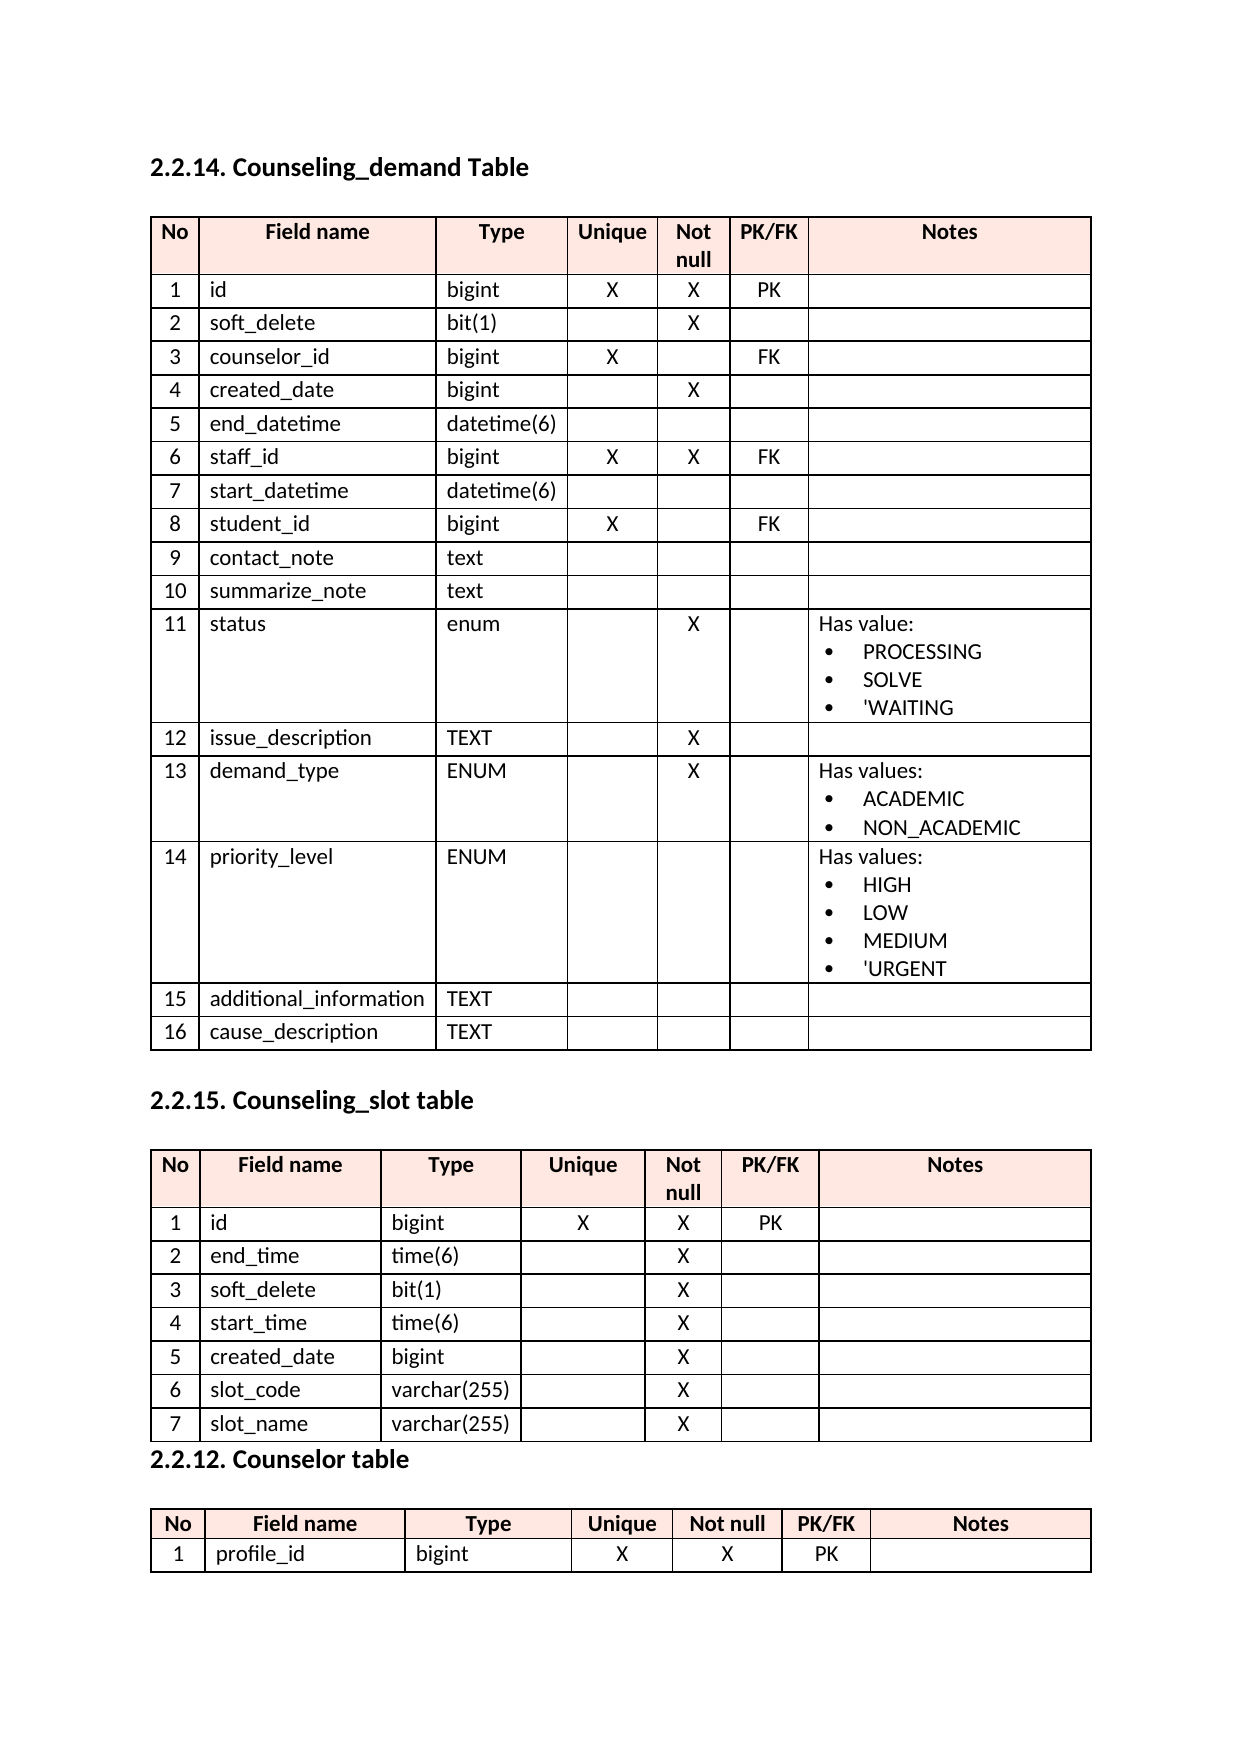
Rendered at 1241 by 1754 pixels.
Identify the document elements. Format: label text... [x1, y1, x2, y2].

table_cell [809, 723, 1090, 755]
table_cell datetime(6) [437, 476, 567, 508]
table_cell [568, 376, 657, 407]
table_cell time(6) [382, 1242, 520, 1273]
table_cell bit(1) [437, 309, 567, 340]
table_header Field name [200, 218, 435, 273]
table_cell TEXT [437, 1017, 567, 1049]
table_cell [809, 275, 1090, 307]
table_cell [722, 1308, 818, 1340]
table_cell [809, 543, 1090, 574]
table_cell [820, 1375, 1090, 1407]
table_cell X [646, 1409, 721, 1441]
table_cell 13 [152, 757, 198, 841]
table_cell [731, 1017, 808, 1049]
table_cell [568, 576, 657, 608]
table_cell 12 [152, 723, 198, 755]
table_cell enum [437, 610, 567, 722]
table_cell 10 [152, 576, 198, 608]
table_cell X [646, 1342, 721, 1374]
table_cell [809, 409, 1090, 441]
table_cell X [646, 1208, 721, 1240]
table_cell Has value: PROCESSING SOLVE 'WAITING [809, 610, 1090, 722]
table_cell [568, 409, 657, 441]
table_header No [152, 1151, 199, 1206]
table_header PK/FK [722, 1151, 818, 1206]
table_cell bigint [437, 442, 567, 474]
table_cell X [658, 275, 729, 307]
table_cell FK [731, 509, 808, 541]
table_cell [809, 342, 1090, 374]
table_cell X [646, 1275, 721, 1307]
table_cell [820, 1342, 1090, 1374]
table_cell 4 [152, 376, 198, 407]
table_cell cause_description [200, 1017, 435, 1049]
table_cell [809, 309, 1090, 340]
table_cell bigint [437, 509, 567, 541]
table_cell [568, 842, 657, 982]
table_cell [809, 476, 1090, 508]
table_cell additional_information [200, 984, 435, 1016]
table_cell [722, 1409, 818, 1441]
table_cell slot_name [201, 1409, 380, 1441]
table_cell [809, 442, 1090, 474]
table_cell 16 [152, 1017, 198, 1049]
table_header Unique [522, 1151, 644, 1206]
table_cell X [568, 275, 657, 307]
table_cell [820, 1242, 1090, 1273]
table_cell 7 [152, 476, 198, 508]
table_cell bigint [382, 1342, 520, 1374]
table_header Not null [646, 1151, 721, 1206]
table_cell X [568, 509, 657, 541]
table_header Type [406, 1510, 571, 1538]
table_cell [731, 984, 808, 1016]
table_cell summarize_note [200, 576, 435, 608]
table_cell datetime(6) [437, 409, 567, 441]
table_header Not null [673, 1510, 781, 1538]
table_cell PK [722, 1208, 818, 1240]
table_header Notes [871, 1510, 1090, 1538]
table_cell [731, 576, 808, 608]
table_cell [722, 1242, 818, 1273]
table_cell [731, 610, 808, 722]
table_cell [658, 576, 729, 608]
table_cell 1 [152, 1208, 199, 1240]
table_header Type [382, 1151, 520, 1206]
table_cell 3 [152, 342, 198, 374]
table_cell [658, 543, 729, 574]
table_cell [731, 476, 808, 508]
table_cell [731, 543, 808, 574]
table_cell demand_type [200, 757, 435, 841]
table_cell time(6) [382, 1308, 520, 1340]
table_cell priority_level [200, 842, 435, 982]
table_cell student_id [200, 509, 435, 541]
table_cell soft_delete [201, 1275, 380, 1307]
table_cell X [568, 442, 657, 474]
table_cell TEXT [437, 723, 567, 755]
table_cell 11 [152, 610, 198, 722]
table_cell id [200, 275, 435, 307]
table_header Unique [568, 218, 657, 273]
table_cell X [646, 1375, 721, 1407]
table_cell 1 [152, 275, 198, 307]
table_cell X [658, 442, 729, 474]
table_cell X [658, 757, 729, 841]
table_cell 5 [152, 1342, 199, 1374]
table_cell [522, 1308, 644, 1340]
table_cell TEXT [437, 984, 567, 1016]
table_cell [658, 1017, 729, 1049]
table_cell [522, 1275, 644, 1307]
table_cell bigint [437, 275, 567, 307]
table_cell profile_id [206, 1539, 404, 1571]
table_cell staff_id [200, 442, 435, 474]
table_cell [809, 376, 1090, 407]
table_cell issue_description [200, 723, 435, 755]
table_header Unique [572, 1510, 672, 1538]
table_cell X [646, 1242, 721, 1273]
table_cell [820, 1308, 1090, 1340]
table_cell 2 [152, 1242, 199, 1273]
table_header Type [437, 218, 567, 273]
table_cell [722, 1375, 818, 1407]
table_cell 9 [152, 543, 198, 574]
table_cell soft_delete [200, 309, 435, 340]
table_cell [722, 1342, 818, 1374]
table_cell X [673, 1539, 781, 1571]
table_cell [522, 1342, 644, 1374]
table_cell end_datetime [200, 409, 435, 441]
table_cell counselor_id [200, 342, 435, 374]
table_cell X [568, 342, 657, 374]
table_cell ENUM [437, 757, 567, 841]
subtitle 2.2.14. Counseling_demand Table [150, 150, 1090, 183]
table_cell [809, 576, 1090, 608]
table_cell [731, 723, 808, 755]
table_cell [568, 757, 657, 841]
table_cell end_time [201, 1242, 380, 1273]
table_cell [722, 1275, 818, 1307]
table_cell contact_note [200, 543, 435, 574]
table_cell 14 [152, 842, 198, 982]
table_cell 4 [152, 1308, 199, 1340]
table_cell [731, 409, 808, 441]
table_cell [820, 1409, 1090, 1441]
table_header Field name [201, 1151, 380, 1206]
table_cell X [646, 1308, 721, 1340]
table_cell [809, 509, 1090, 541]
table_cell [658, 984, 729, 1016]
table_cell id [201, 1208, 380, 1240]
table_cell 2 [152, 309, 198, 340]
table_cell bigint [437, 342, 567, 374]
table_cell X [522, 1208, 644, 1240]
table_cell start_time [201, 1308, 380, 1340]
table_cell X [658, 376, 729, 407]
table_cell [568, 984, 657, 1016]
table_cell [658, 342, 729, 374]
table_cell [731, 376, 808, 407]
table_cell bit(1) [382, 1275, 520, 1307]
table_cell [568, 543, 657, 574]
table_header No [152, 218, 198, 273]
table_header PK/FK [731, 218, 808, 273]
table_header Notes [820, 1151, 1090, 1206]
table_cell Has values: ACADEMIC NON_ACADEMIC [809, 757, 1090, 841]
table_cell PK [783, 1539, 870, 1571]
table_cell [731, 309, 808, 340]
table_cell varchar(255) [382, 1375, 520, 1407]
table_header No [152, 1510, 204, 1538]
table_cell X [658, 723, 729, 755]
table_cell Has values: HIGH LOW MEDIUM 'URGENT [809, 842, 1090, 982]
table_cell [522, 1242, 644, 1273]
table_cell text [437, 576, 567, 608]
table_cell created_date [201, 1342, 380, 1374]
table_cell [568, 476, 657, 508]
table_cell [568, 610, 657, 722]
table_cell ENUM [437, 842, 567, 982]
table_cell start_datetime [200, 476, 435, 508]
table_cell FK [731, 342, 808, 374]
table_cell [731, 757, 808, 841]
table_cell [731, 842, 808, 982]
table_cell FK [731, 442, 808, 474]
table_header PK/FK [783, 1510, 870, 1538]
table_cell 1 [152, 1539, 204, 1571]
table_cell 7 [152, 1409, 199, 1441]
table_cell bigint [437, 376, 567, 407]
table_cell [658, 842, 729, 982]
table_header Field name [206, 1510, 404, 1538]
table_cell varchar(255) [382, 1409, 520, 1441]
table_cell 3 [152, 1275, 199, 1307]
table_cell status [200, 610, 435, 722]
table_cell bigint [382, 1208, 520, 1240]
table_cell created_date [200, 376, 435, 407]
table_cell 6 [152, 442, 198, 474]
table_cell [658, 476, 729, 508]
table_cell [809, 984, 1090, 1016]
table_cell [658, 409, 729, 441]
table_cell [820, 1275, 1090, 1307]
table_cell [871, 1539, 1090, 1571]
table_cell text [437, 543, 567, 574]
table_cell [658, 509, 729, 541]
table_cell 8 [152, 509, 198, 541]
table_cell [568, 723, 657, 755]
table_cell X [658, 610, 729, 722]
table_cell [568, 1017, 657, 1049]
table_cell X [572, 1539, 672, 1571]
table_cell X [658, 309, 729, 340]
table_header Not null [658, 218, 729, 273]
table_header Notes [809, 218, 1090, 273]
table_cell PK [731, 275, 808, 307]
table_cell [522, 1375, 644, 1407]
table_cell [820, 1208, 1090, 1240]
table_cell [809, 1017, 1090, 1049]
table_cell 6 [152, 1375, 199, 1407]
table_cell [522, 1409, 644, 1441]
table_cell 5 [152, 409, 198, 441]
subtitle 2.2.15. Counseling_slot table [150, 1083, 1090, 1116]
table_cell [568, 309, 657, 340]
table_cell slot_code [201, 1375, 380, 1407]
table_cell bigint [406, 1539, 571, 1571]
table_cell 15 [152, 984, 198, 1016]
subtitle 2.2.12. Counselor table [150, 1442, 1090, 1475]
